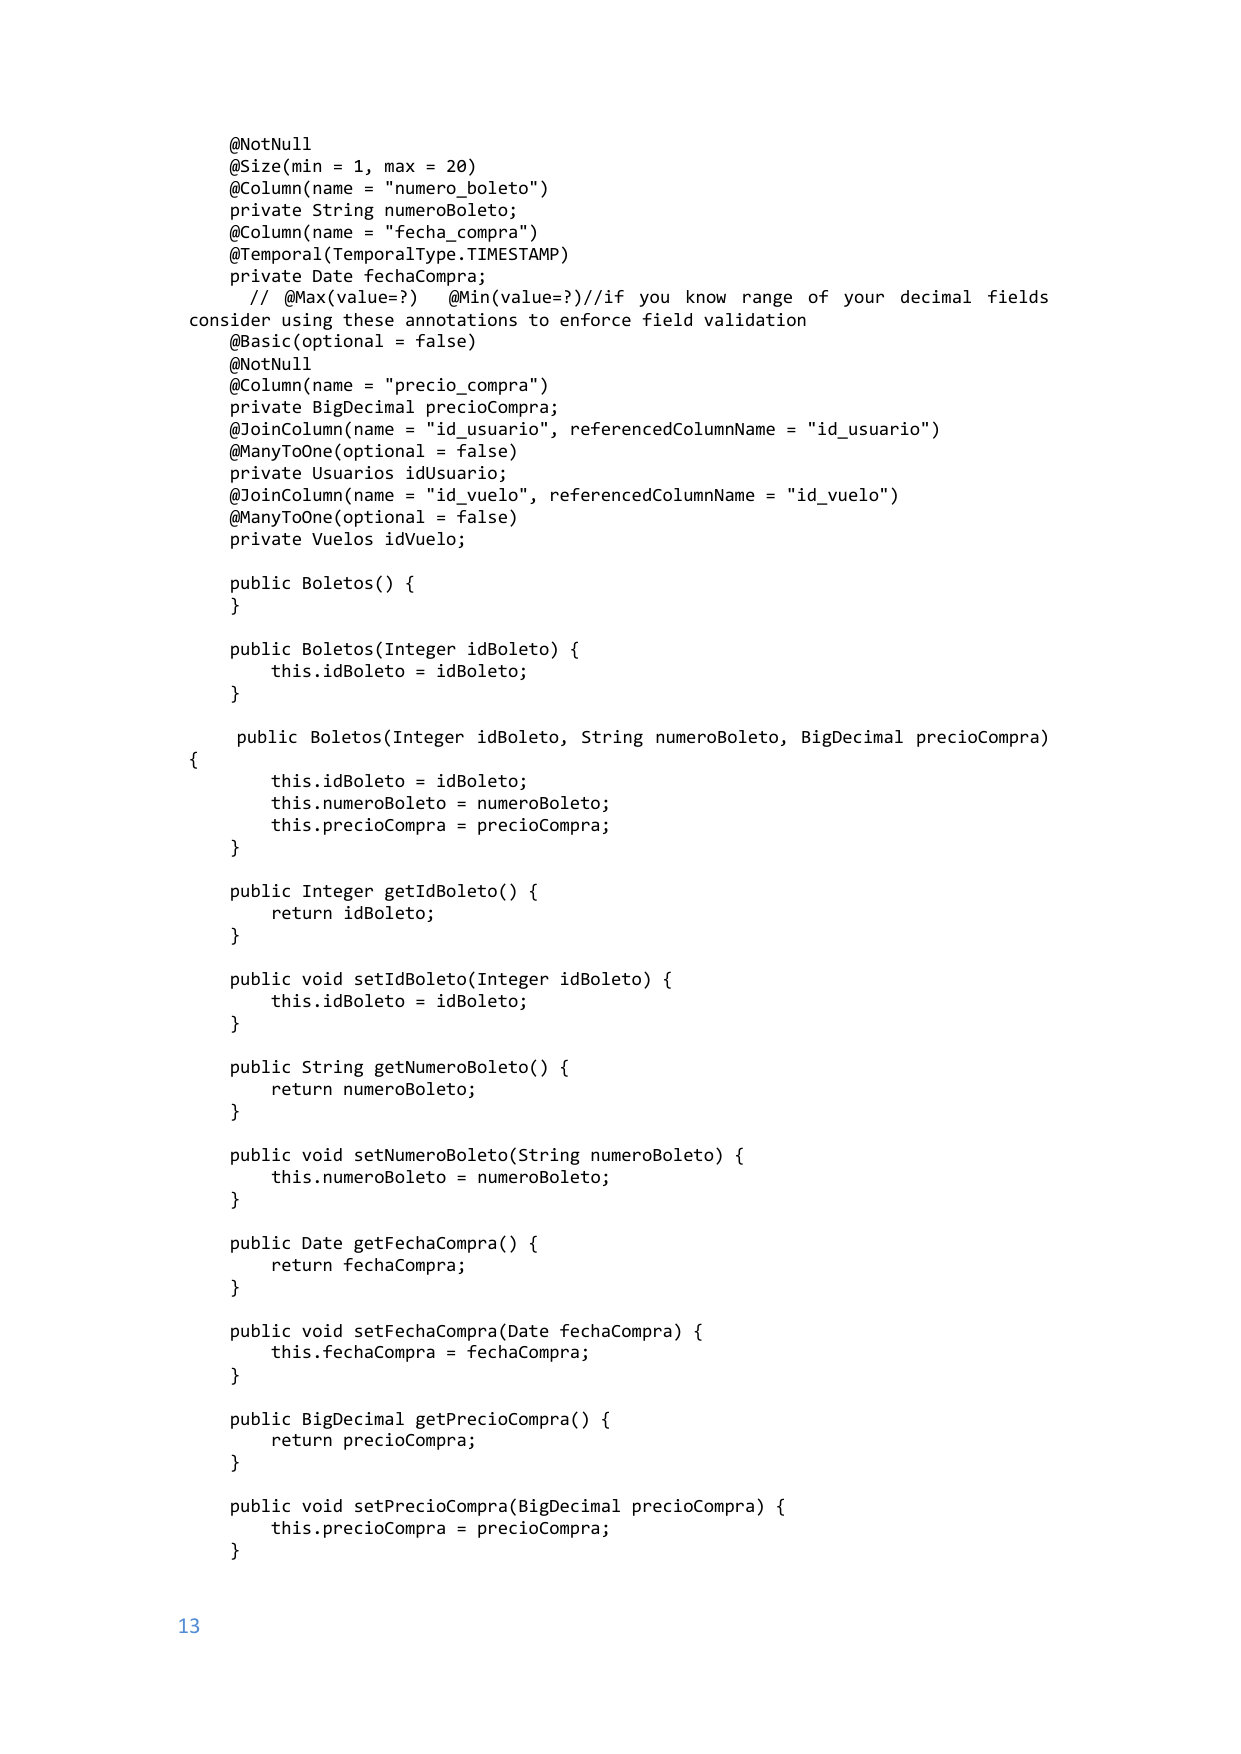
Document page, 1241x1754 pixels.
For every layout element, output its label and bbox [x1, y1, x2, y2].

table_header [177, 133, 1062, 1583]
